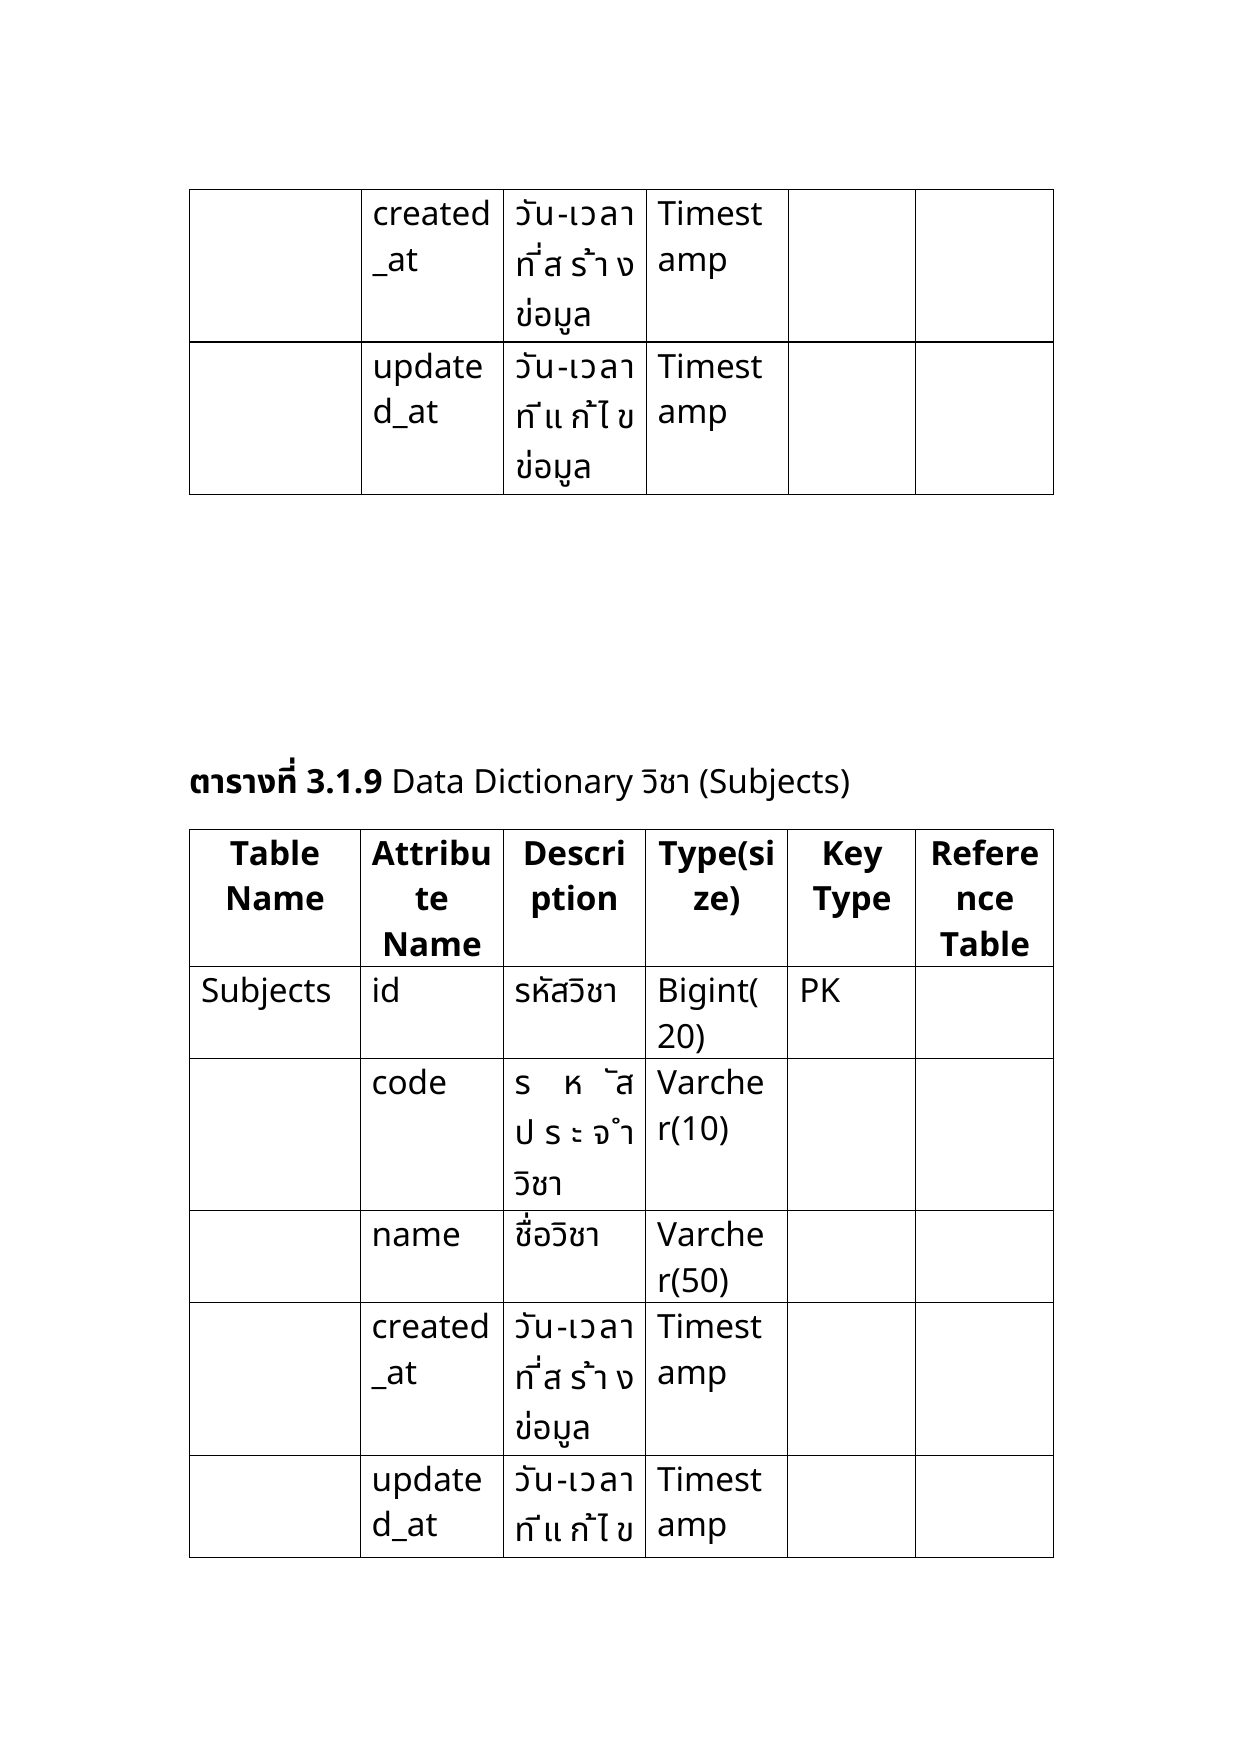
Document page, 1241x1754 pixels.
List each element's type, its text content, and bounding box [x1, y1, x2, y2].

table_cell updated_at [362, 343, 503, 494]
text ตารางที่ 3.1.9 Data Dictionary วิชา (Subjects) [189, 757, 1090, 808]
table_cell updated_at [361, 1456, 503, 1557]
table_cell [916, 1211, 1053, 1302]
table_cell [190, 1303, 360, 1454]
table_cell วัน-เวลาทีแก้ไขข่อมูล [504, 343, 646, 494]
table_header Table Name [190, 830, 360, 966]
table_cell created_at [362, 190, 503, 341]
table_cell id [361, 967, 503, 1058]
table_header Reference Table [916, 830, 1053, 966]
table_cell [916, 1059, 1053, 1210]
table_cell Timestamp [646, 1456, 787, 1557]
table_cell Bigint(20) [646, 967, 787, 1058]
table_cell [916, 1303, 1053, 1454]
table_cell รหัสประจำวิชา [504, 1059, 645, 1210]
table_cell [916, 967, 1053, 1058]
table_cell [504, 1456, 645, 1557]
table_cell [190, 1059, 360, 1210]
table_header Type(size) [646, 830, 787, 966]
table_cell [916, 343, 1053, 494]
table_cell ชื่อวิชา [504, 1211, 645, 1302]
table_cell [190, 1456, 360, 1557]
table_cell [788, 1456, 915, 1557]
table_cell [788, 1059, 915, 1210]
table_cell Timestamp [647, 343, 788, 494]
table_cell วัน-เวลาที่สร้างข่อมูล [504, 1303, 645, 1454]
table_cell created_at [361, 1303, 503, 1454]
table_cell Timestamp [646, 1303, 787, 1454]
table_cell [788, 1303, 915, 1454]
table_cell [789, 343, 915, 494]
table_cell [190, 1211, 360, 1302]
table_cell Subjects [190, 967, 360, 1058]
table_cell รหัสวิชา [504, 967, 645, 1058]
table_cell [190, 343, 361, 494]
table_header Attribute Name [361, 830, 503, 966]
table_cell [788, 1211, 915, 1302]
table_cell [916, 1456, 1053, 1557]
table_cell code [361, 1059, 503, 1210]
table_cell [190, 190, 361, 341]
table_header Description [504, 830, 645, 966]
table_cell name [361, 1211, 503, 1302]
table_cell [916, 190, 1053, 341]
table_cell Varcher(10) [646, 1059, 787, 1210]
table_cell Timestamp [647, 190, 788, 341]
table_cell [789, 190, 915, 341]
table_cell วัน-เวลาที่สร้างข่อมูล [504, 190, 646, 341]
table_cell Varcher(50) [646, 1211, 787, 1302]
table_header Key Type [788, 830, 915, 966]
table_cell PK [788, 967, 915, 1058]
